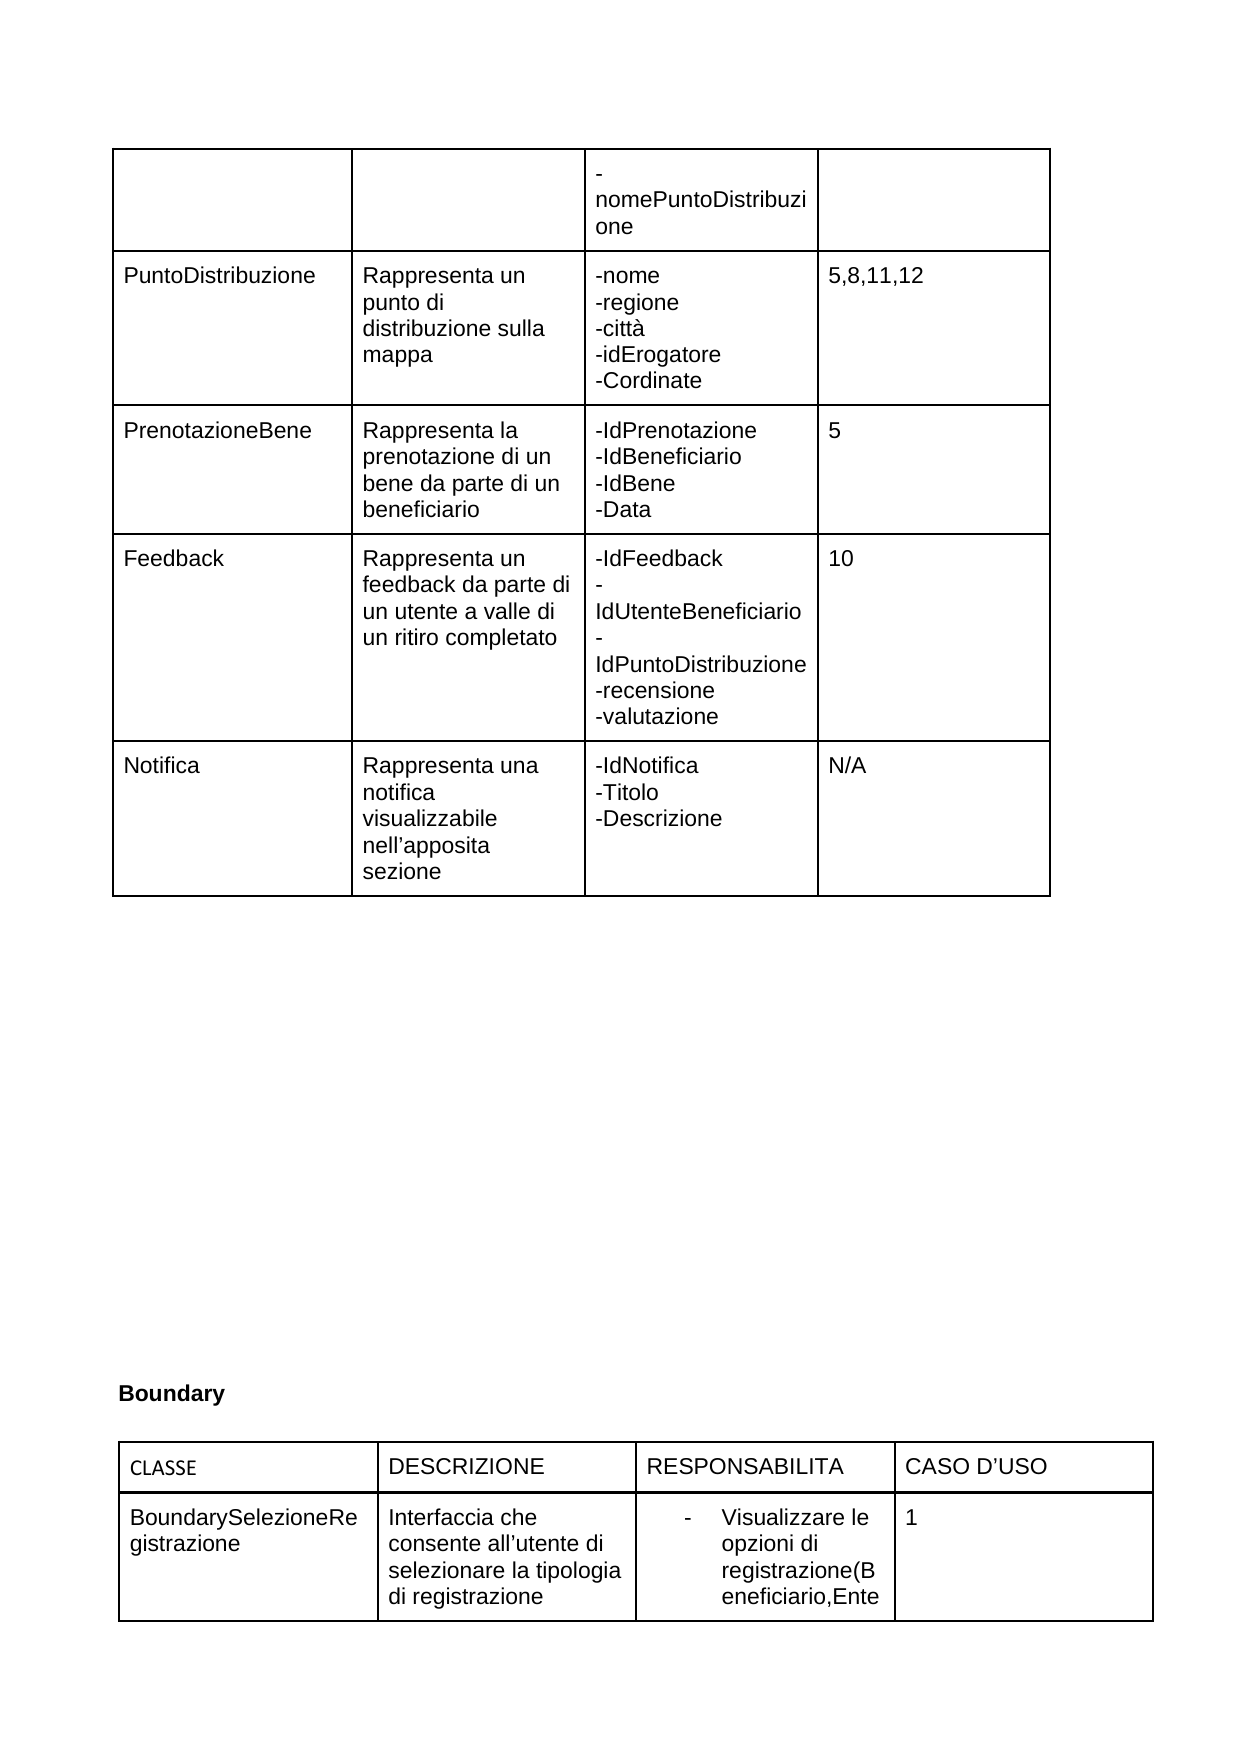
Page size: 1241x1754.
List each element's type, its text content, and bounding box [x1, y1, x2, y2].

text Boundary [118, 1380, 1152, 1406]
